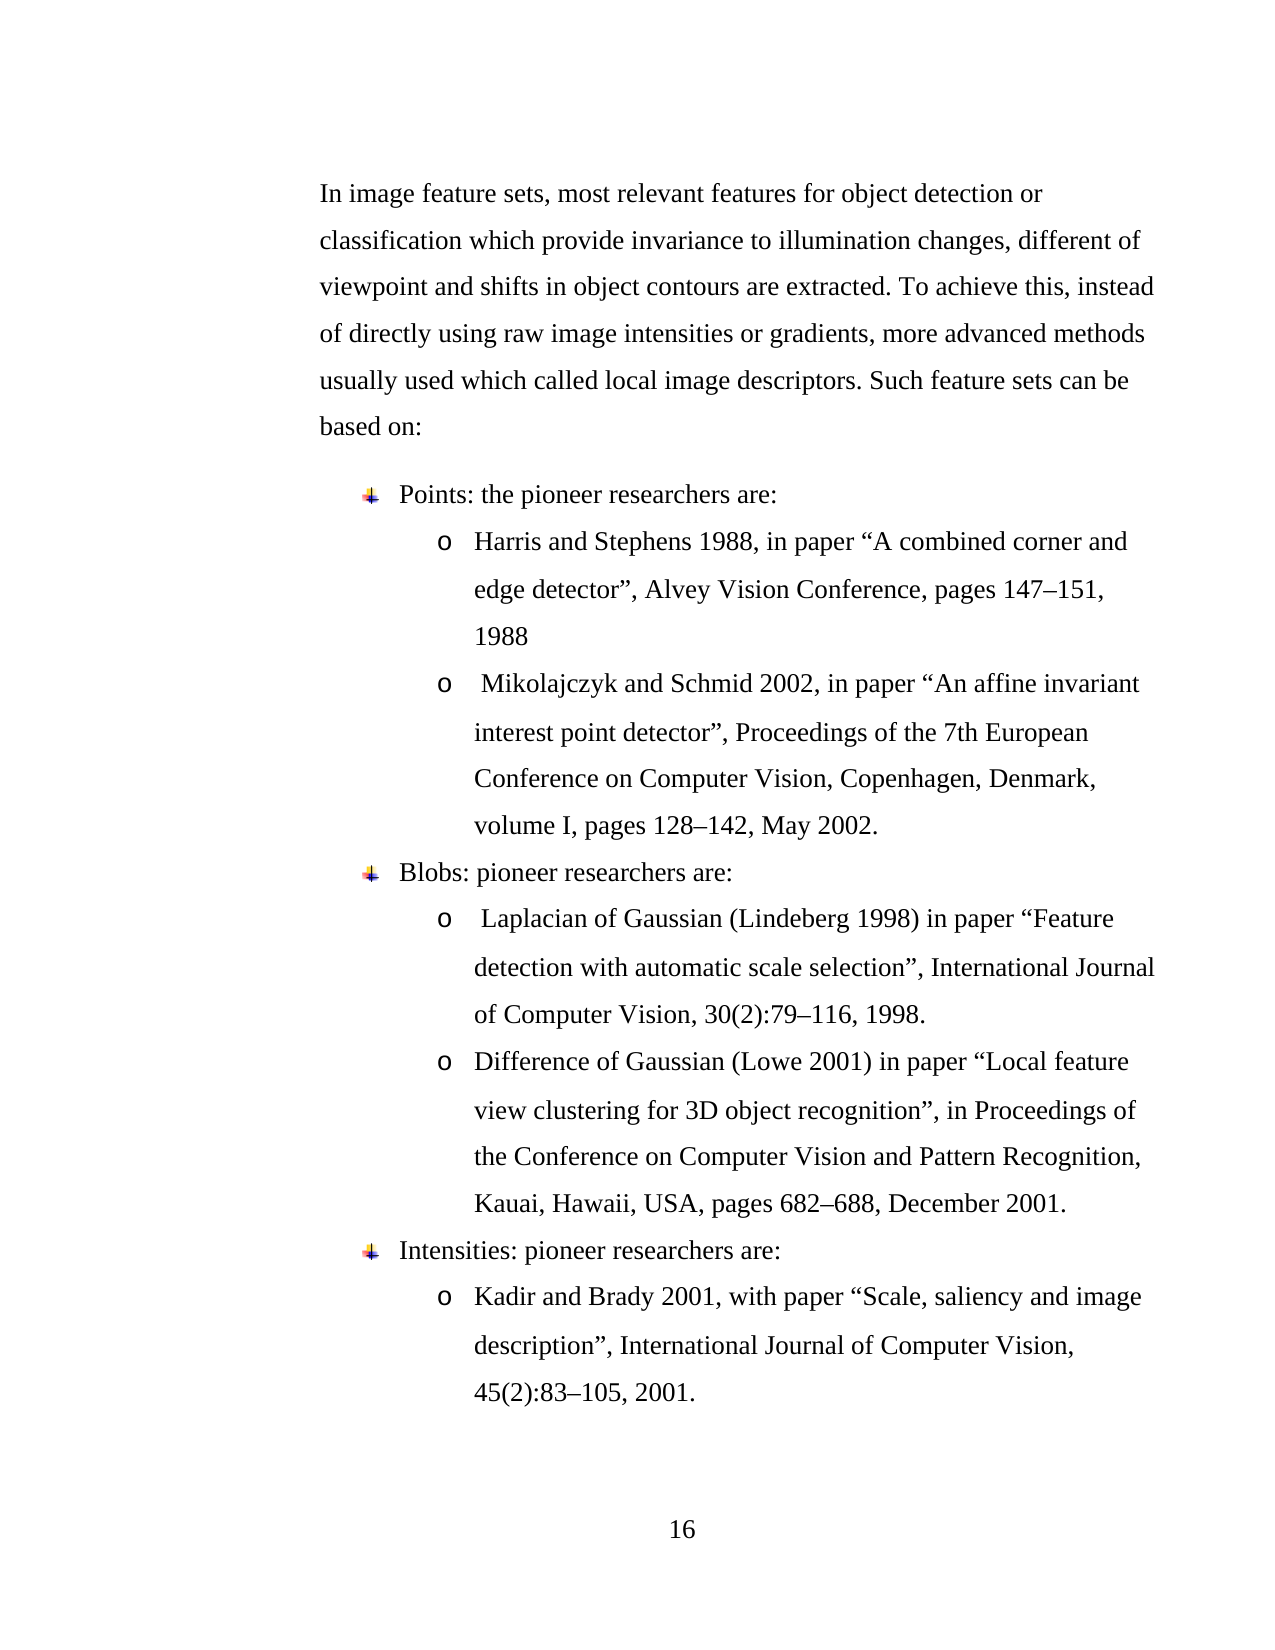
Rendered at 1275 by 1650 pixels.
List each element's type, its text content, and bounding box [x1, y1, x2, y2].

picture [362, 486, 379, 504]
list Difference of Gaussian (Lowe 2001) in paper “Local feature view clustering for 3D object recognition”, in Proceedings of the Conference on Computer Vision and Pattern Recognition, Kauai, Hawaii, USA, pages 682–688, December 2001. [436, 1045, 1157, 1218]
list Laplacian of Gaussian (Lindeberg 1998) in paper “Feature detection with automatic scale selection”, International Journal of Computer Vision, 30(2):79–116, 1998. [436, 903, 1157, 1029]
picture [362, 1242, 379, 1260]
list Harris and Stephens 1988, in paper “A combined corner and edge detector”, Alvey Vision Conference, pages 147–151, 1988 [436, 525, 1157, 651]
text In image feature sets, most relevant features for object detection or classification which provide invariance to illumination changes, different of viewpoint and shifts in object contours are extracted. To achieve this, instead of directly using raw image intensities or gradients, more advanced methods usually used which called local image descriptors. Such feature sets can be based on: [319, 177, 1157, 442]
picture [362, 864, 379, 882]
list Points: the pioneer researchers are: [361, 478, 1157, 509]
list Intensities: pioneer researchers are: [361, 1234, 1157, 1265]
list Mikolajczyk and Schmid 2002, in paper “An affine invariant interest point detector”, Proceedings of the 7th European Conference on Computer Vision, Copenhagen, Denmark, volume I, pages 128–142, May 2002. [436, 667, 1157, 840]
list Kadir and Brady 2001, with paper “Scale, saliency and image description”, International Journal of Computer Vision, 45(2):83–105, 2001. [436, 1281, 1157, 1407]
list Blobs: pioneer researchers are: [361, 856, 1157, 887]
